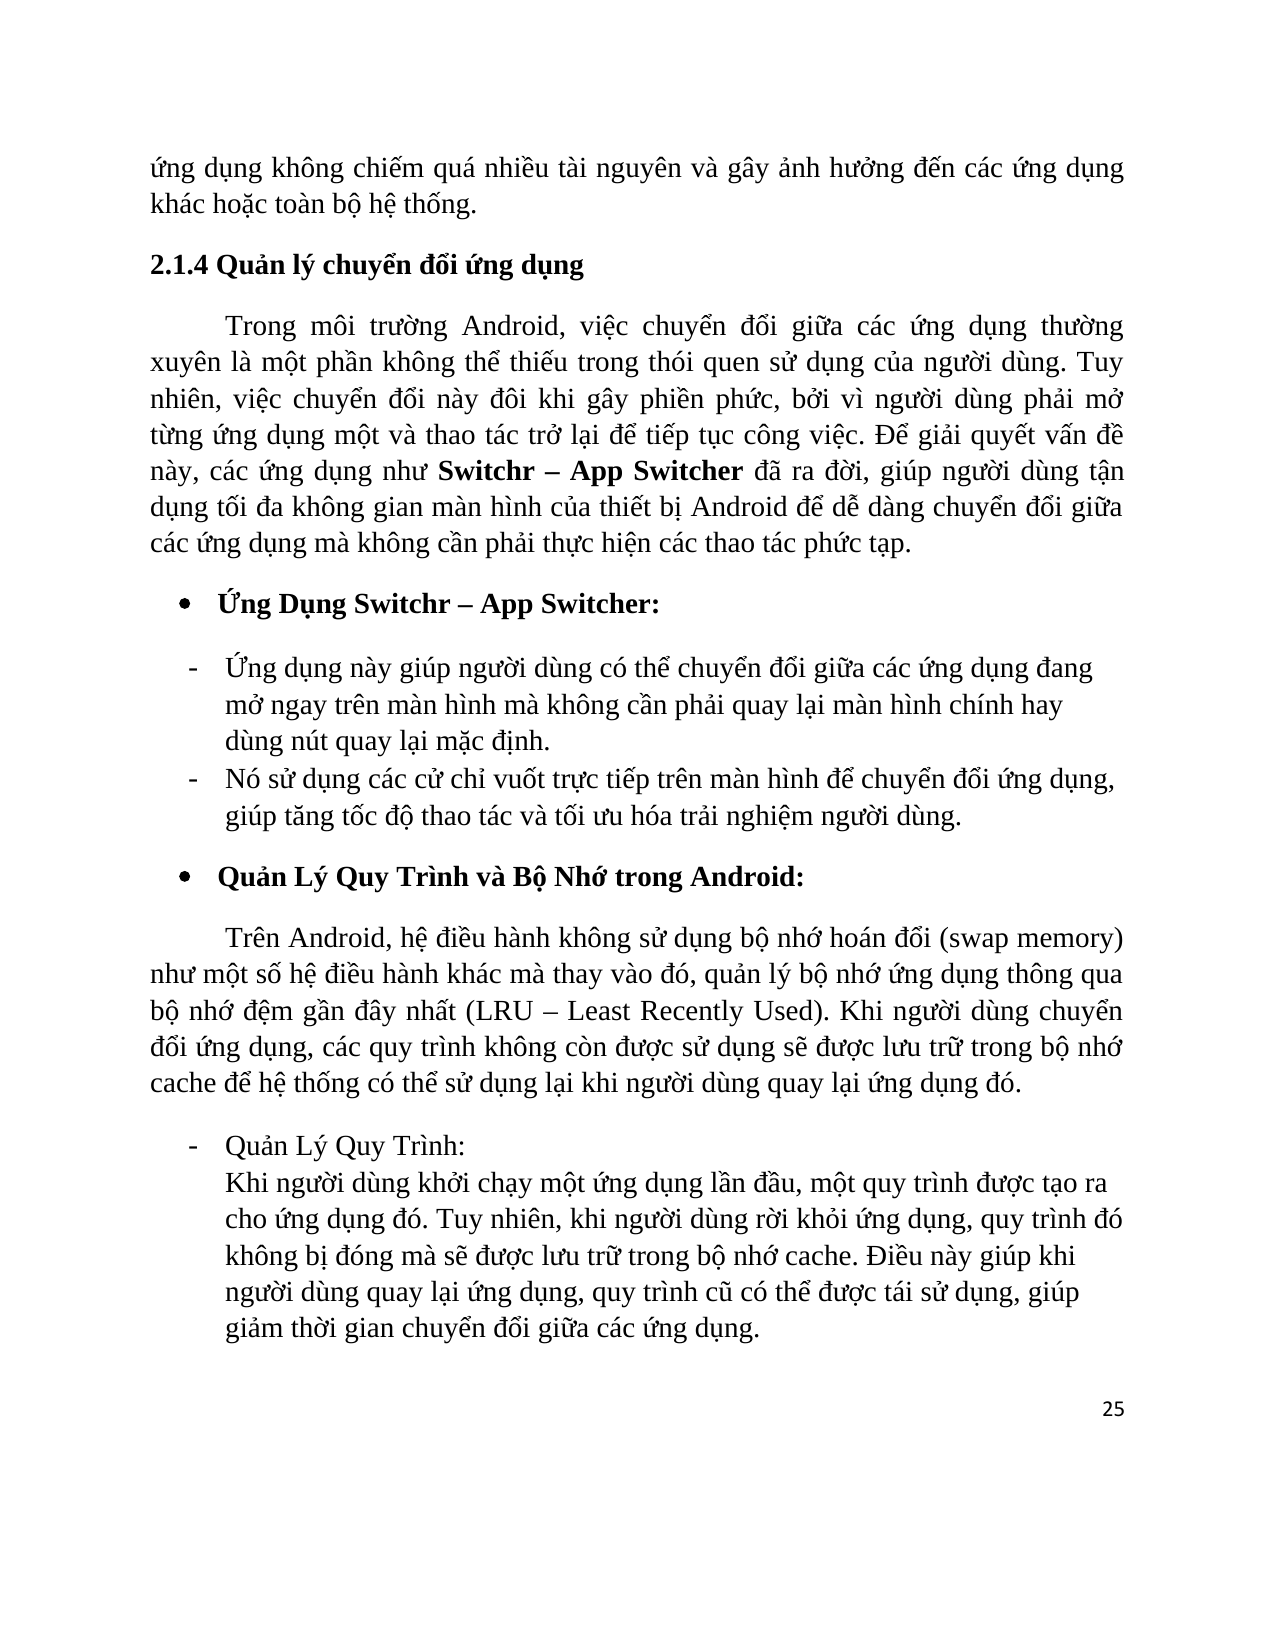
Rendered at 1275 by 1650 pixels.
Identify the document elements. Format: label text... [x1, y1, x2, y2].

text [150, 150, 1125, 220]
subtitle Quản Lý Quy Trình và Bộ Nhớ trong Android: [179, 859, 1125, 893]
list Ứng dụng này giúp người dùng có thể chuyển đổi giữa các ứng dụng đang mở ngay trên màn hình mà không cần phải quay lại màn hình chính hay dùng nút quay lại mặc định. [187, 648, 1125, 756]
text Trong môi trường Android, việc chuyển đổi giữa các ứng dụng thường xuyên là một phần không thể thiếu trong thói quen sử dụng của người dùng. Tuy nhiên, việc chuyển đổi này đôi khi gây phiền phức, bởi vì người dùng phải mở từng ứng dụng một và thao tác trở lại để tiếp tục công việc. Để giải quyết vấn đề này, các ứng dụng như Switchr – App Switcher đã ra đời, giúp người dùng tận dụng tối đa không gian màn hình của thiết bị Android để dễ dàng chuyển đổi giữa các ứng dụng mà không cần phải thực hiện các thao tác phức tạp. [150, 308, 1125, 559]
subtitle 2.1.4 Quản lý chuyển đổi ứng dụng [150, 247, 1125, 281]
text Trên Android, hệ điều hành không sử dụng bộ nhớ hoán đổi (swap memory) như một số hệ điều hành khác mà thay vào đó, quản lý bộ nhớ ứng dụng thông qua bộ nhớ đệm gần đây nhất (LRU – Least Recently Used). Khi người dùng chuyển đổi ứng dụng, các quy trình không còn được sử dụng sẽ được lưu trữ trong bộ nhớ cache để hệ thống có thể sử dụng lại khi người dùng quay lại ứng dụng đó. [150, 921, 1125, 1099]
list Quản Lý Quy Trình: Khi người dùng khởi chạy một ứng dụng lần đầu, một quy trình được tạo ra cho ứng dụng đó. Tuy nhiên, khi người dùng rời khỏi ứng dụng, quy trình đó không bị đóng mà sẽ được lưu trữ trong bộ nhớ cache. Điều này giúp khi người dùng quay lại ứng dụng, quy trình cũ có thể được tái sử dụng, giúp giảm thời gian chuyển đổi giữa các ứng dụng. [187, 1126, 1125, 1343]
list Nó sử dụng các cử chỉ vuốt trực tiếp trên màn hình để chuyển đổi ứng dụng, giúp tăng tốc độ thao tác và tối ưu hóa trải nghiệm người dùng. [187, 759, 1125, 832]
subtitle Ứng Dụng Switchr – App Switcher: [179, 586, 1125, 620]
